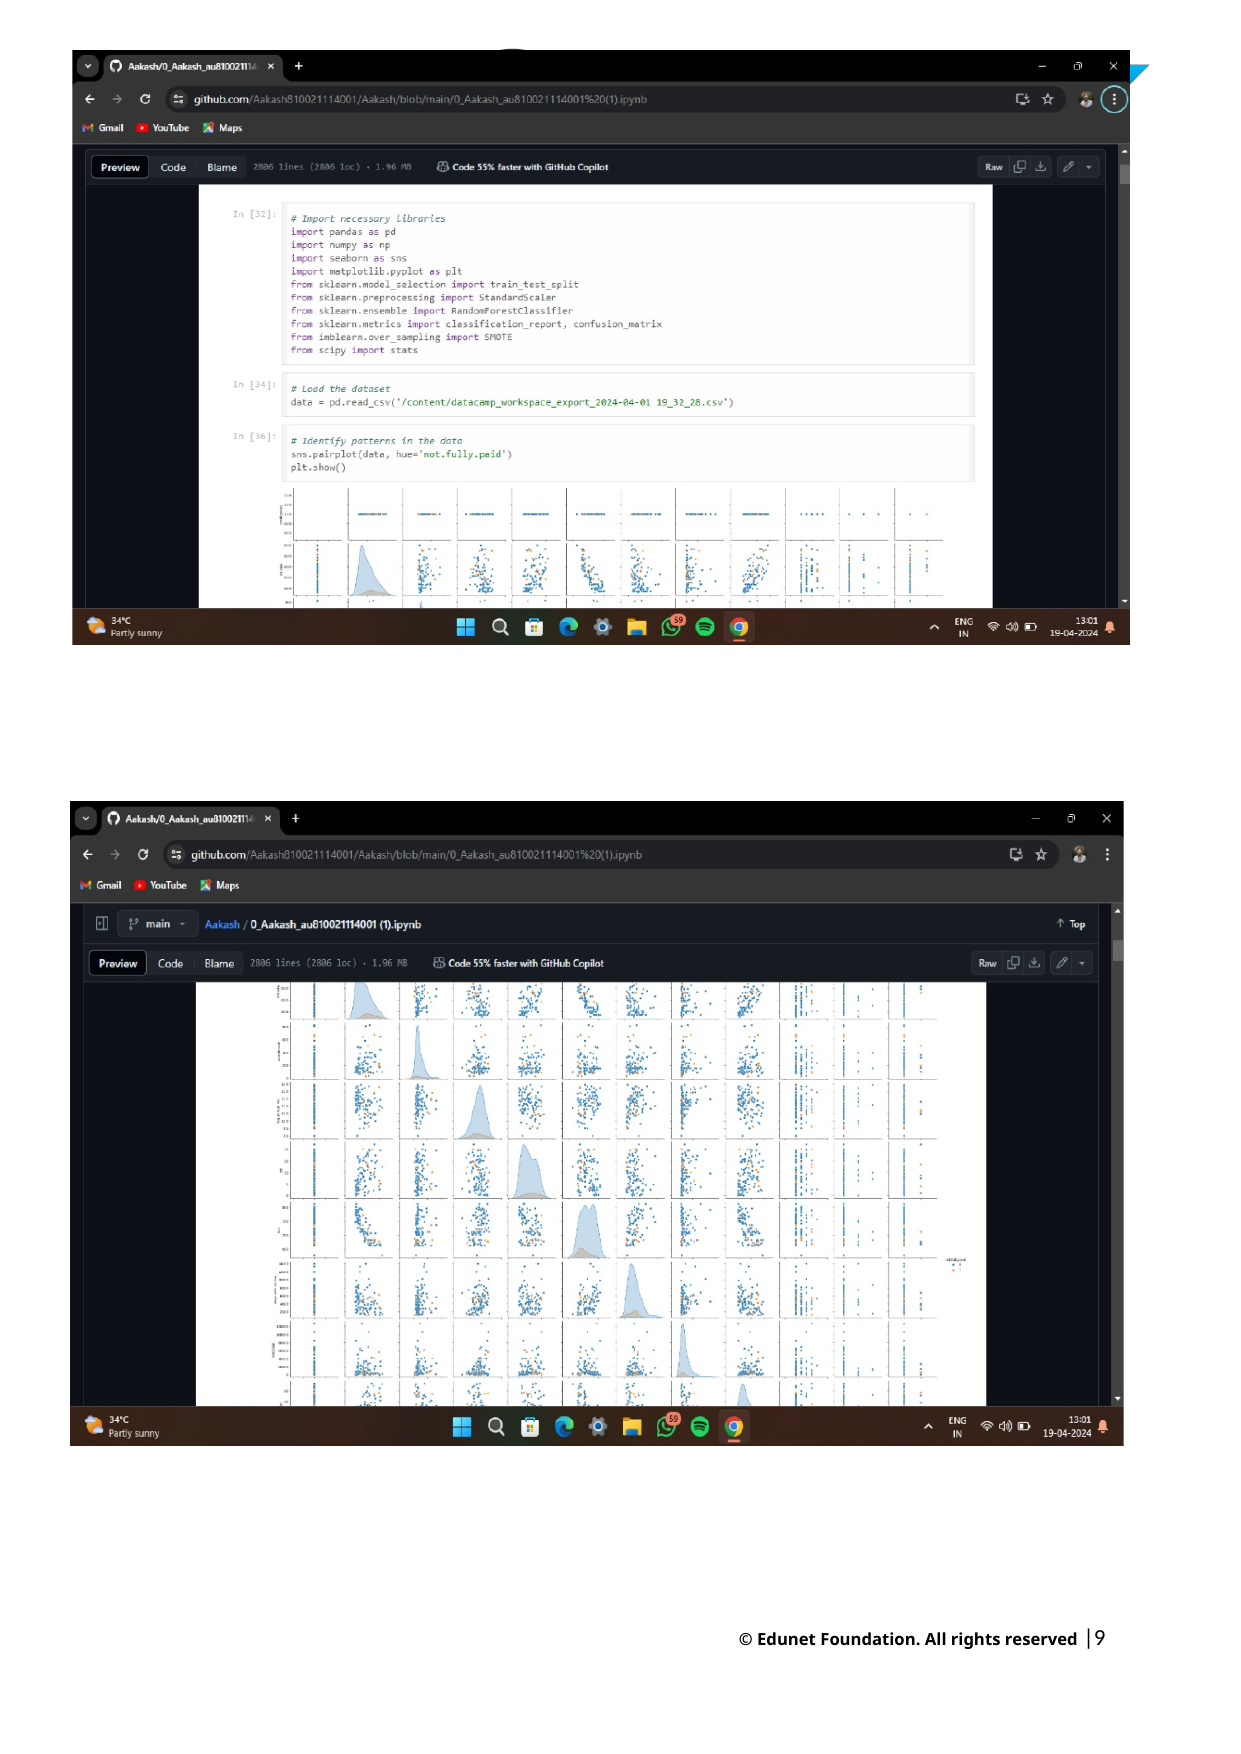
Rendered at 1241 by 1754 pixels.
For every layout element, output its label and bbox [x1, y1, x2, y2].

picture [72, 45, 1151, 645]
picture [70, 801, 1124, 1446]
